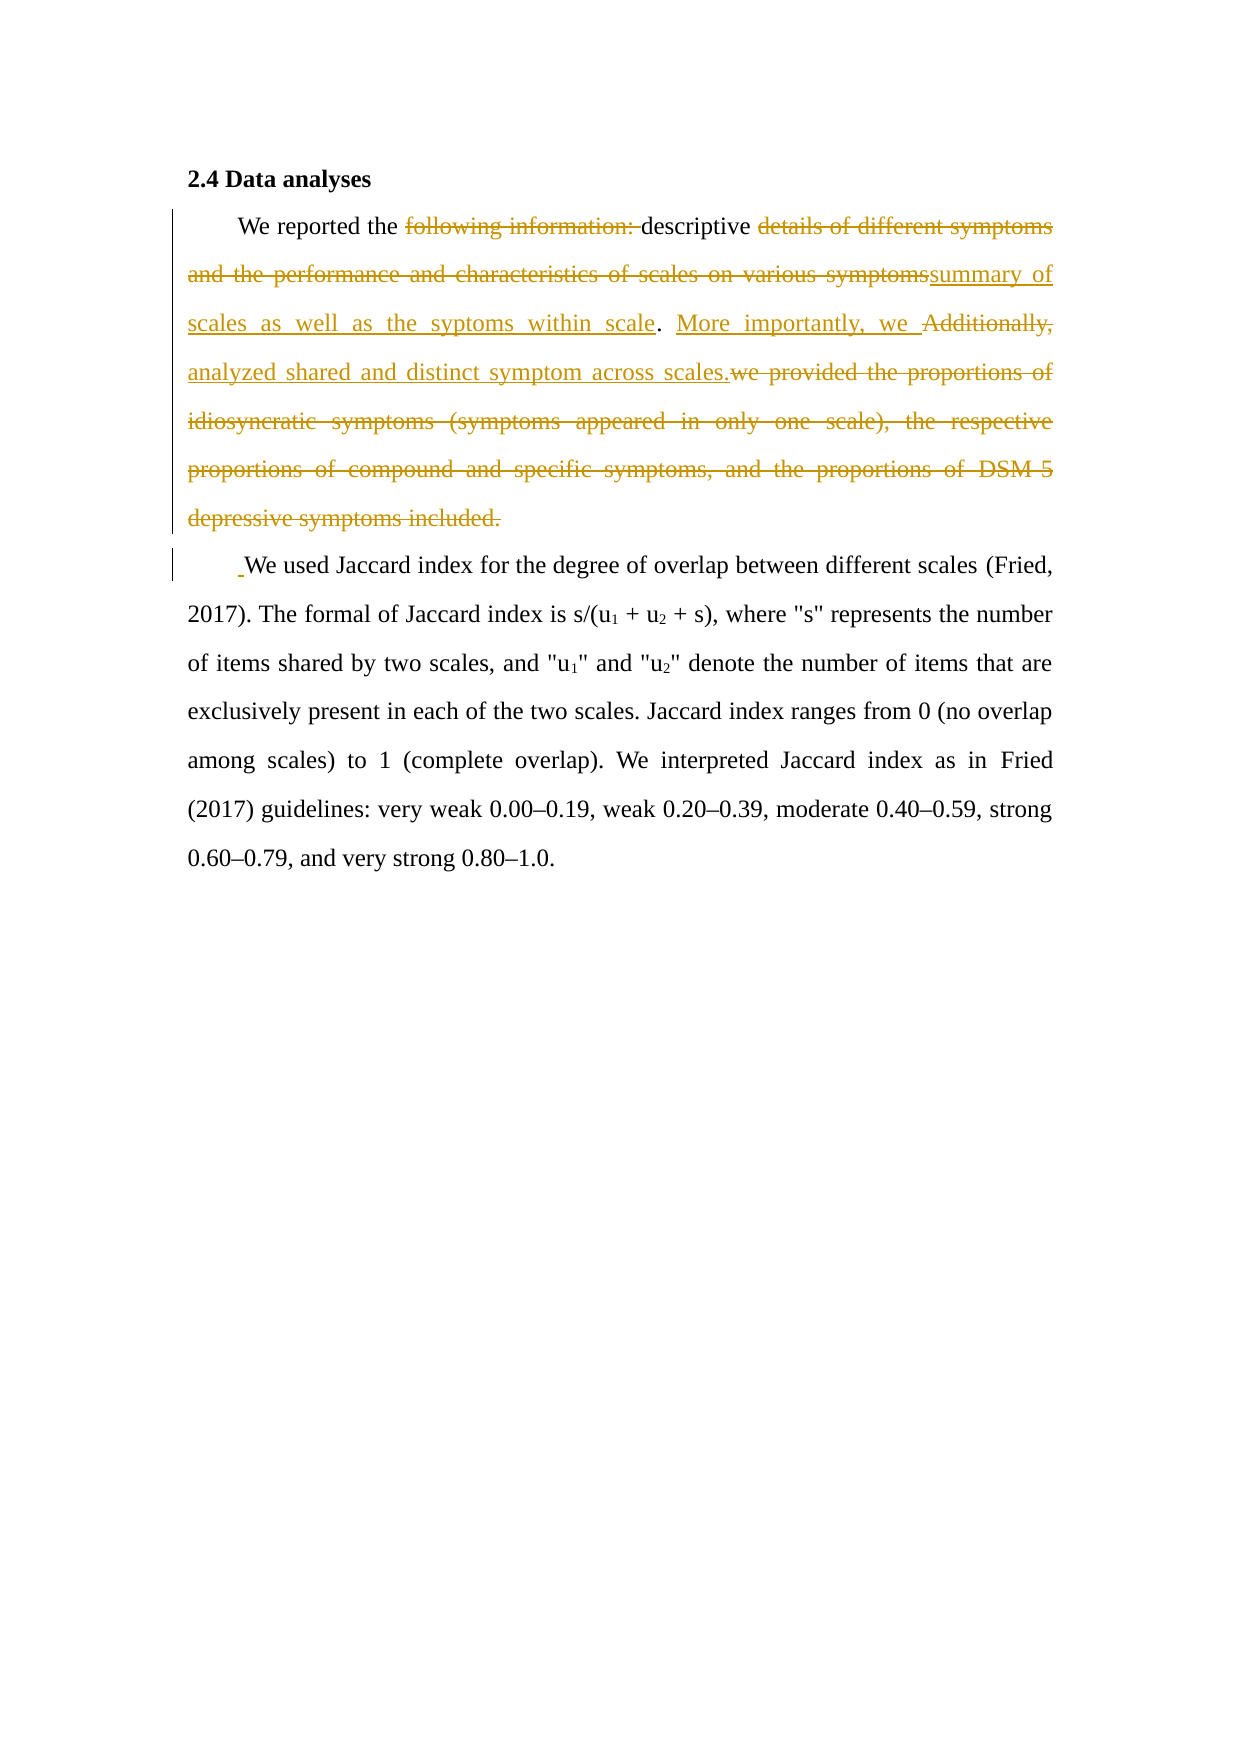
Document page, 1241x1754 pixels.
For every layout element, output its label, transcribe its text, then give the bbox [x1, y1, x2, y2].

subtitle 2.4 Data analyses [187, 162, 1053, 194]
text We reported the descriptive . [187, 209, 1053, 421]
text We reported the descriptive . [187, 422, 1053, 470]
text We reported the descriptive . [187, 471, 1053, 534]
text We used Jaccard index for the degree of overlap between different scales (Fried, 2017). The formal of Jaccard index is s/(u1 + u2 + s), where "s" represents the number of items shared by two scales, and "u1" and "u2" denote the number of items that are exclusively present in each of the two scales. Jaccard index ranges from 0 (no overlap among scales) to 1 (complete overlap). We interpreted Jaccard index as in Fried (2017) guidelines: very weak 0.00–0.19, weak 0.20–0.39, moderate 0.40–0.59, strong 0.60–0.79, and very strong 0.80–1.0. [187, 548, 1053, 873]
